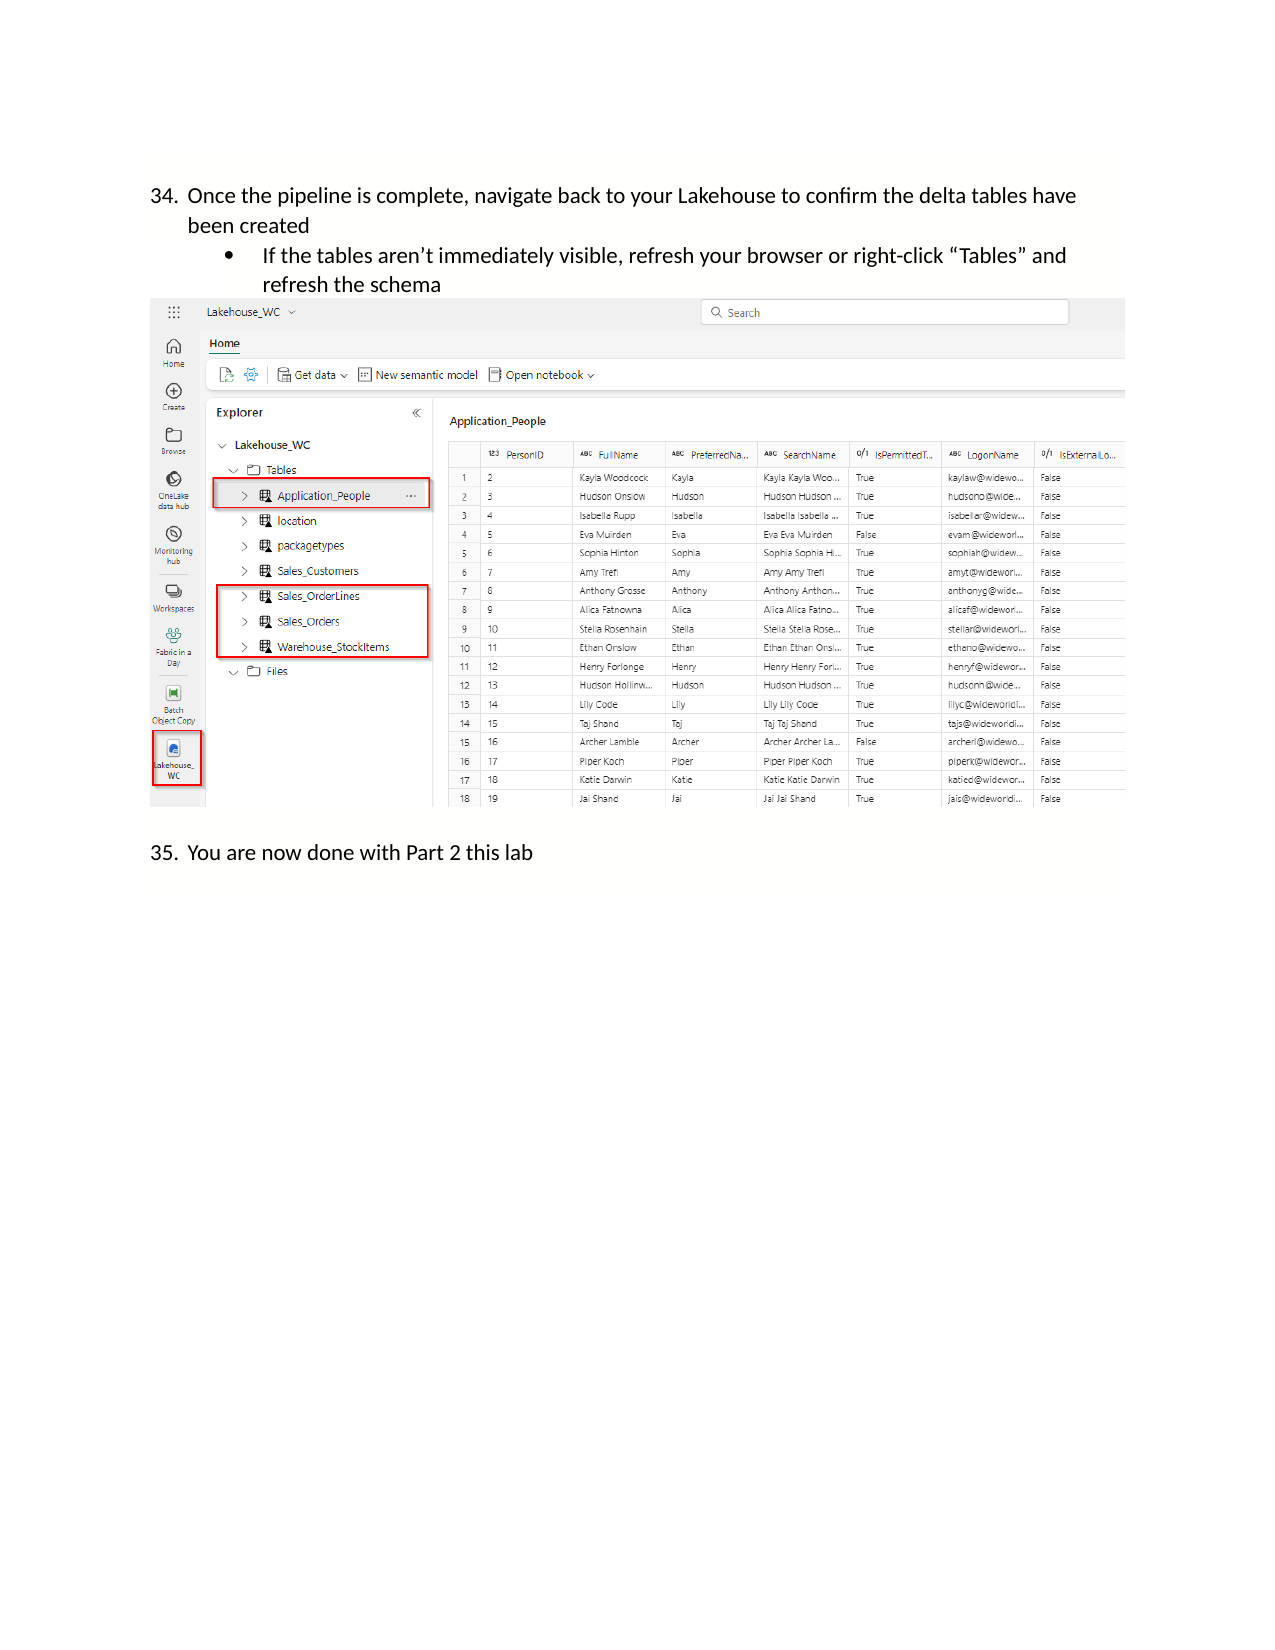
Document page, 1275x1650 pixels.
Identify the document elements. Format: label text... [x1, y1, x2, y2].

list Once the pipeline is complete, navigate back to your Lakehouse to confirm the delta tables have been created [150, 180, 1125, 239]
list If the tables aren’t immediately visible, refresh your browser or right-click “Tables” and refresh the schema [225, 239, 1125, 298]
picture [150, 298, 1125, 807]
list You are now done with Part 2 this lab [150, 837, 1125, 866]
